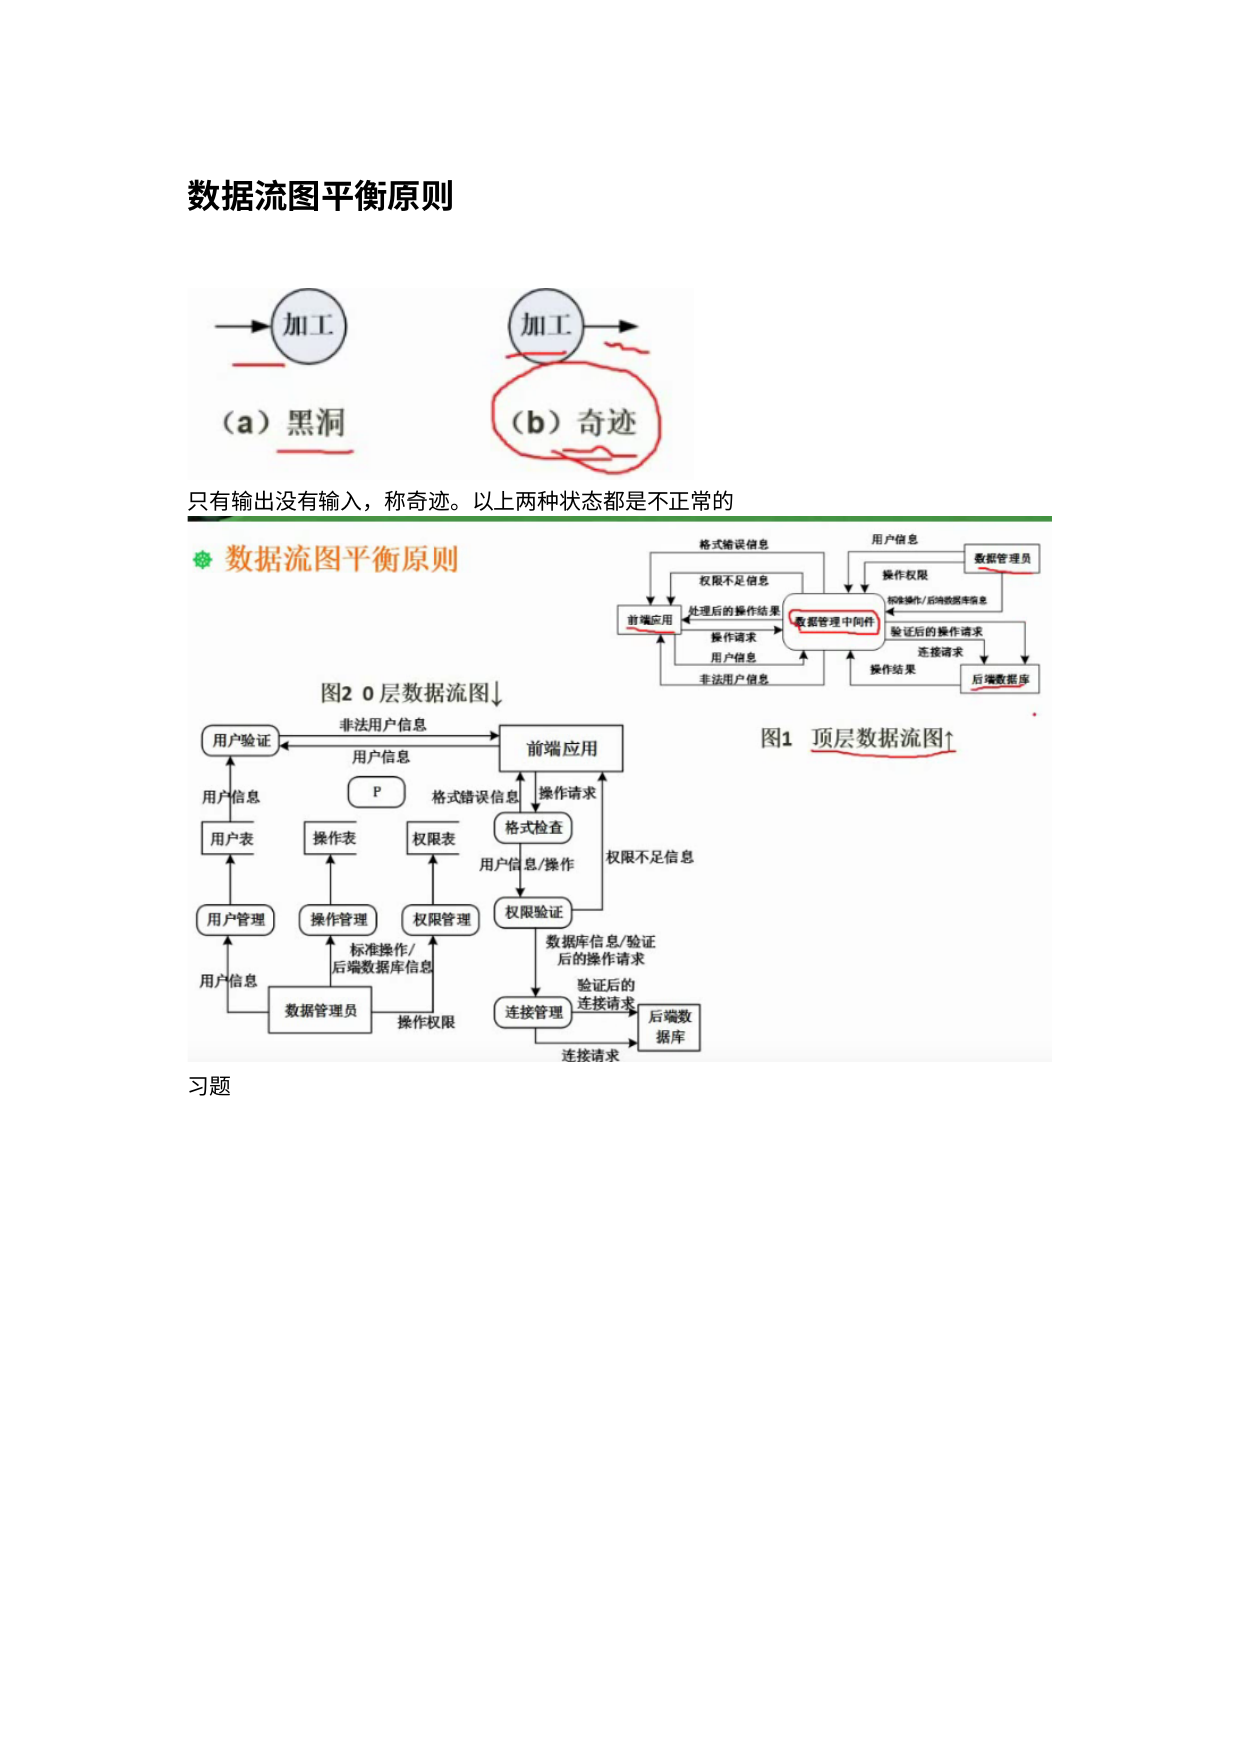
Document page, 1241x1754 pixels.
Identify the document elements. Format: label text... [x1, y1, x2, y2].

subtitle 数据流图平衡原则 [187, 162, 1053, 227]
text 习题 [187, 1069, 1053, 1101]
picture [187, 288, 694, 480]
text 只有输出没有输入，称奇迹。以上两种状态都是不正常的 [187, 484, 1053, 516]
picture [187, 516, 1052, 1062]
